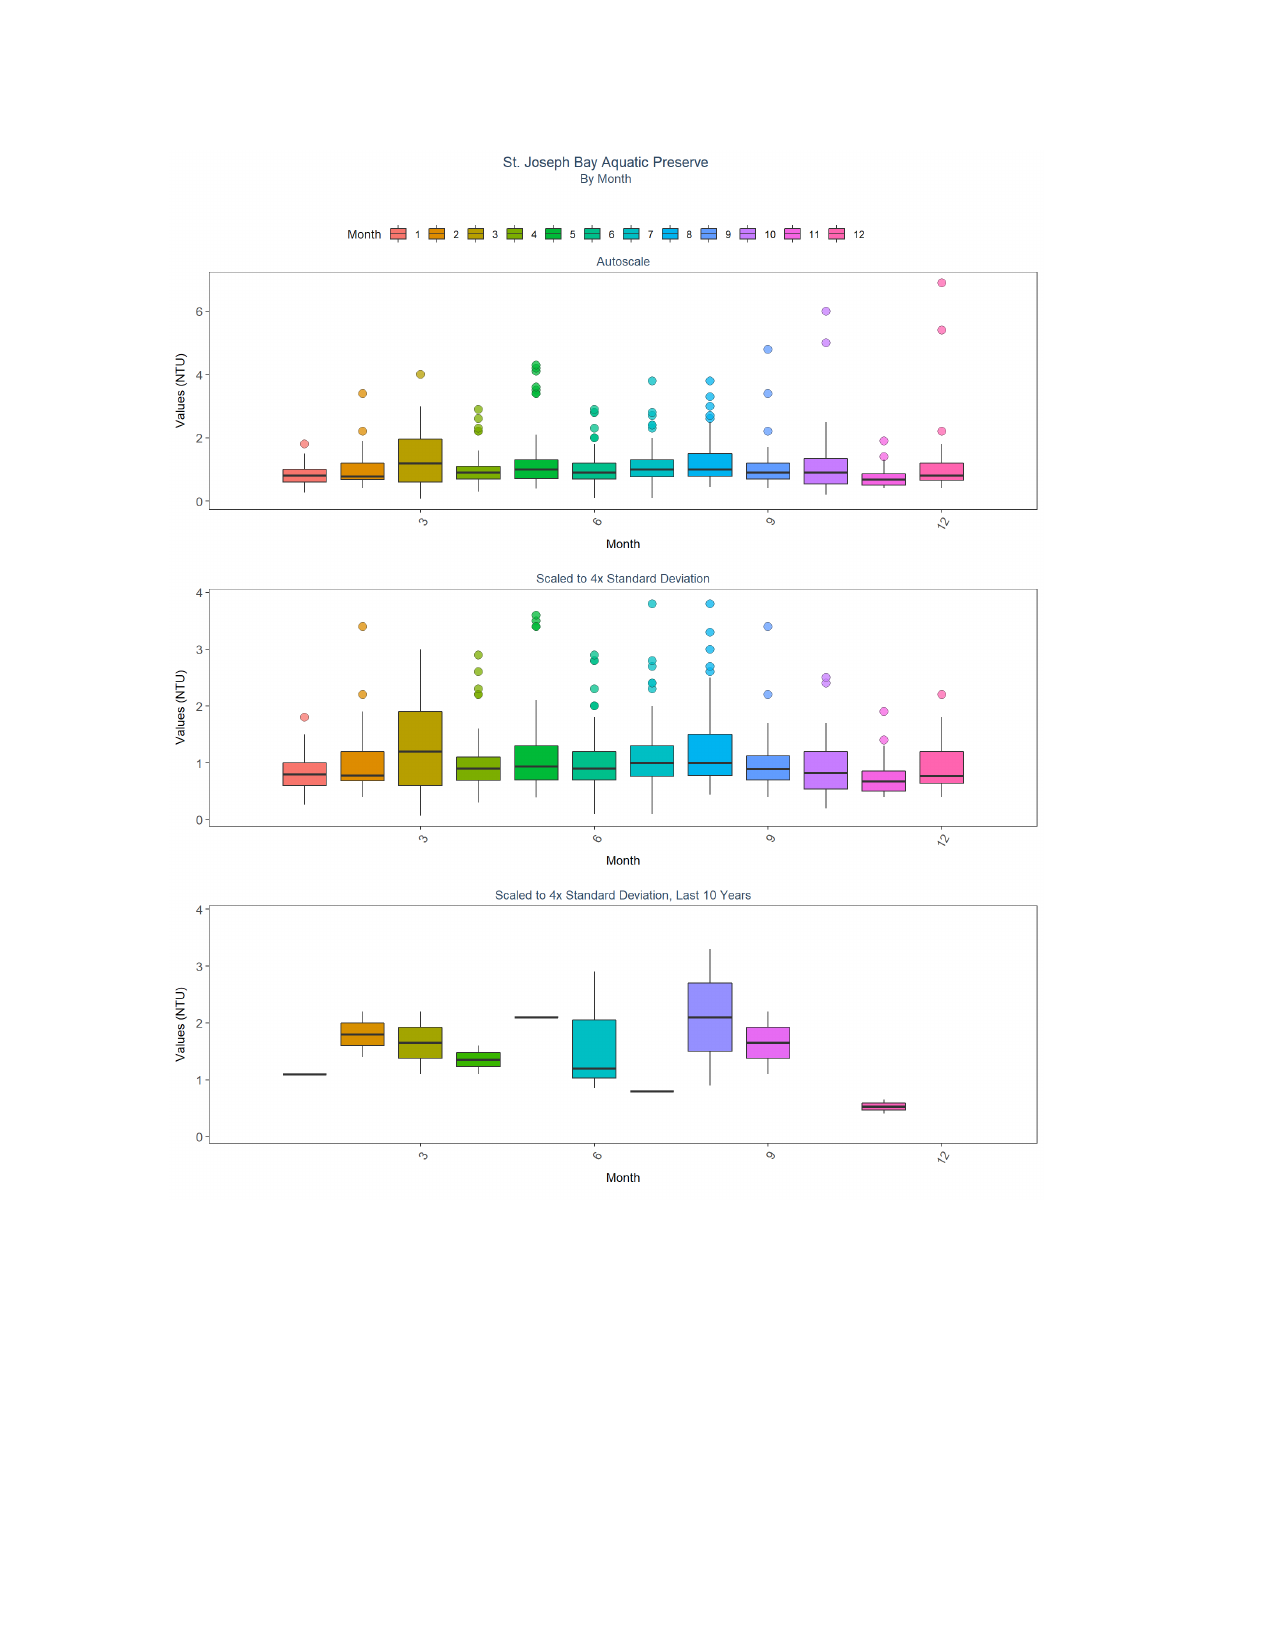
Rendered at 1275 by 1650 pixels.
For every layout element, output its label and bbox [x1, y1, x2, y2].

picture [168, 150, 1044, 1200]
